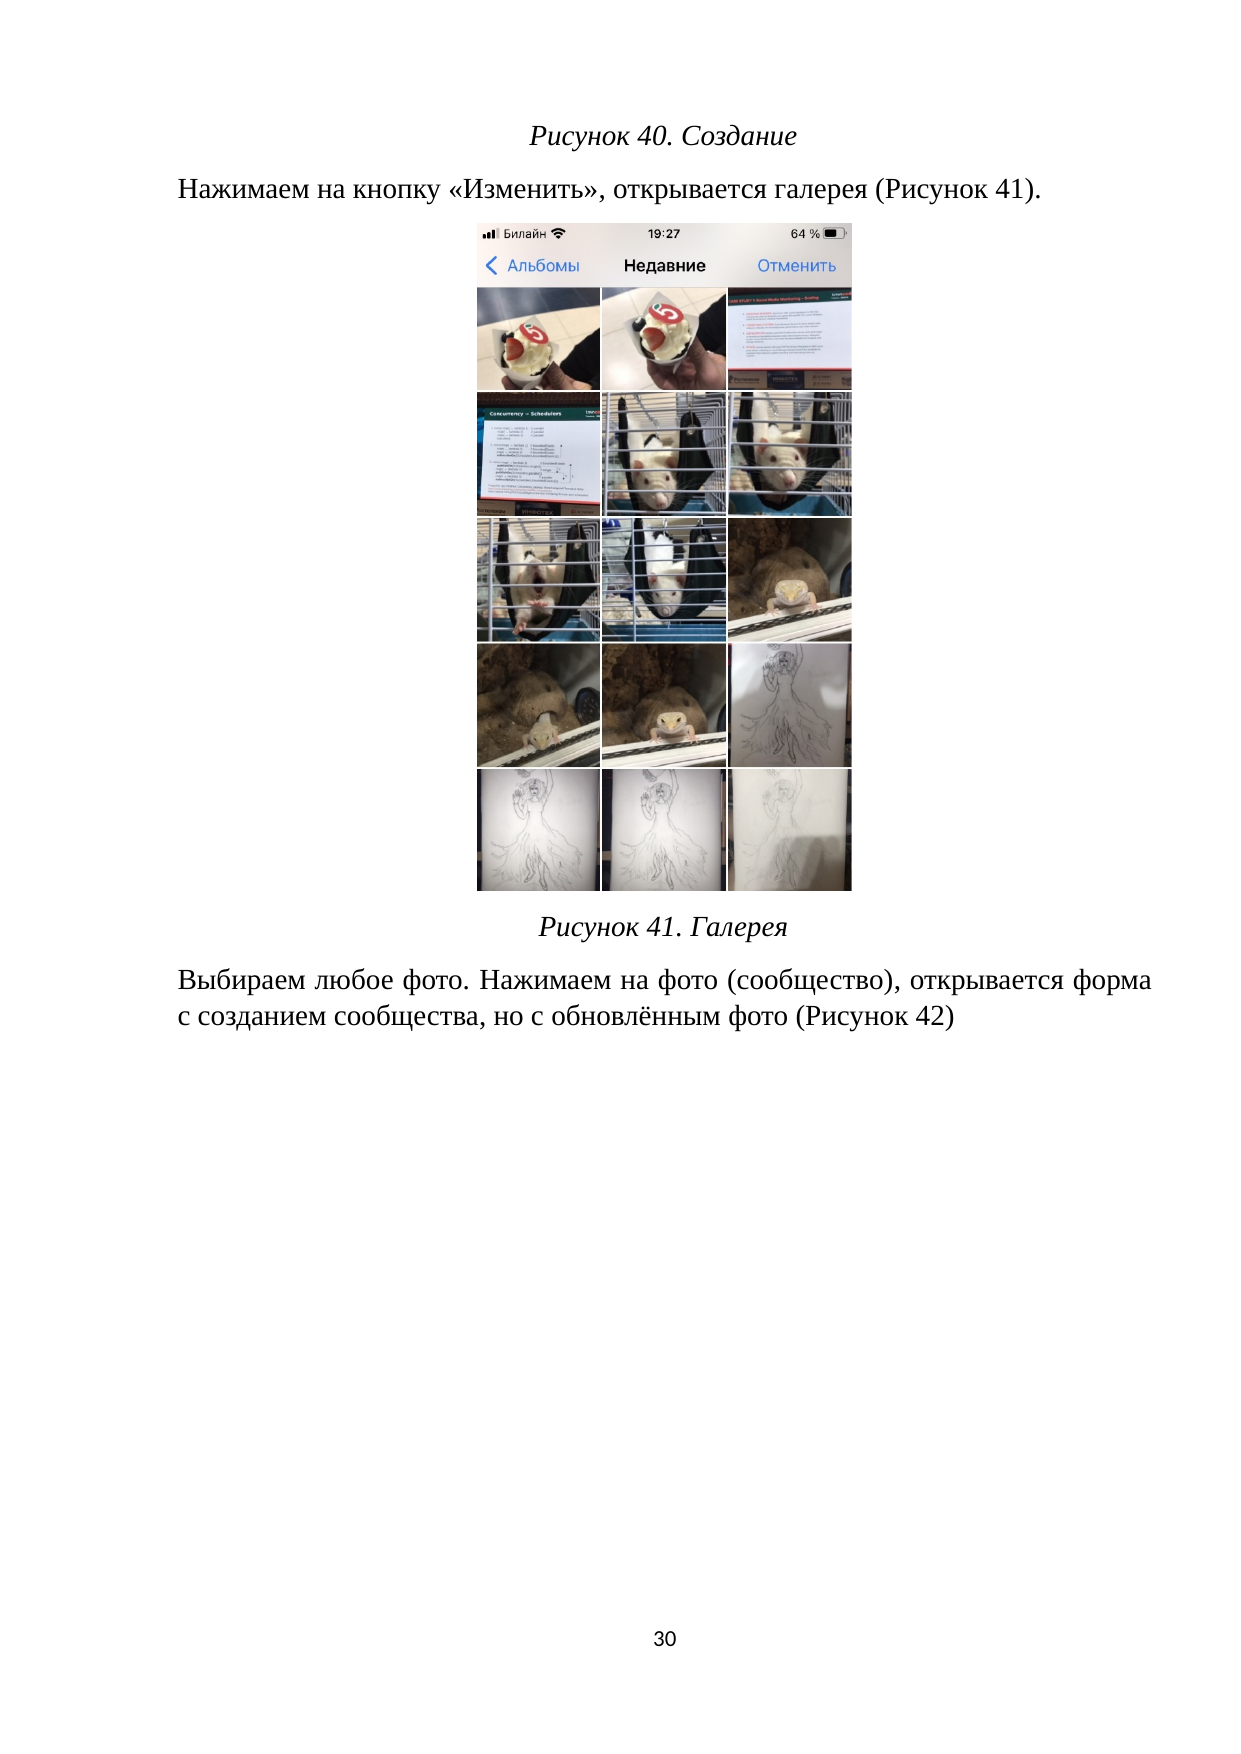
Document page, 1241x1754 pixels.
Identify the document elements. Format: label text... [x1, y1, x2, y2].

text Нажимаем на кнопку «Изменить», открывается галерея (Рисунок 41). [177, 171, 1152, 204]
text Рисунок 40. Создание [177, 118, 1152, 152]
picture [477, 223, 852, 891]
text Выбираем любое фото. Нажимаем на фото (сообщество), открывается форма с созданием сообщества, но с обновлённым фото (Рисунок 42) [177, 962, 1152, 1032]
text Рисунок 41. Галерея [177, 909, 1152, 943]
